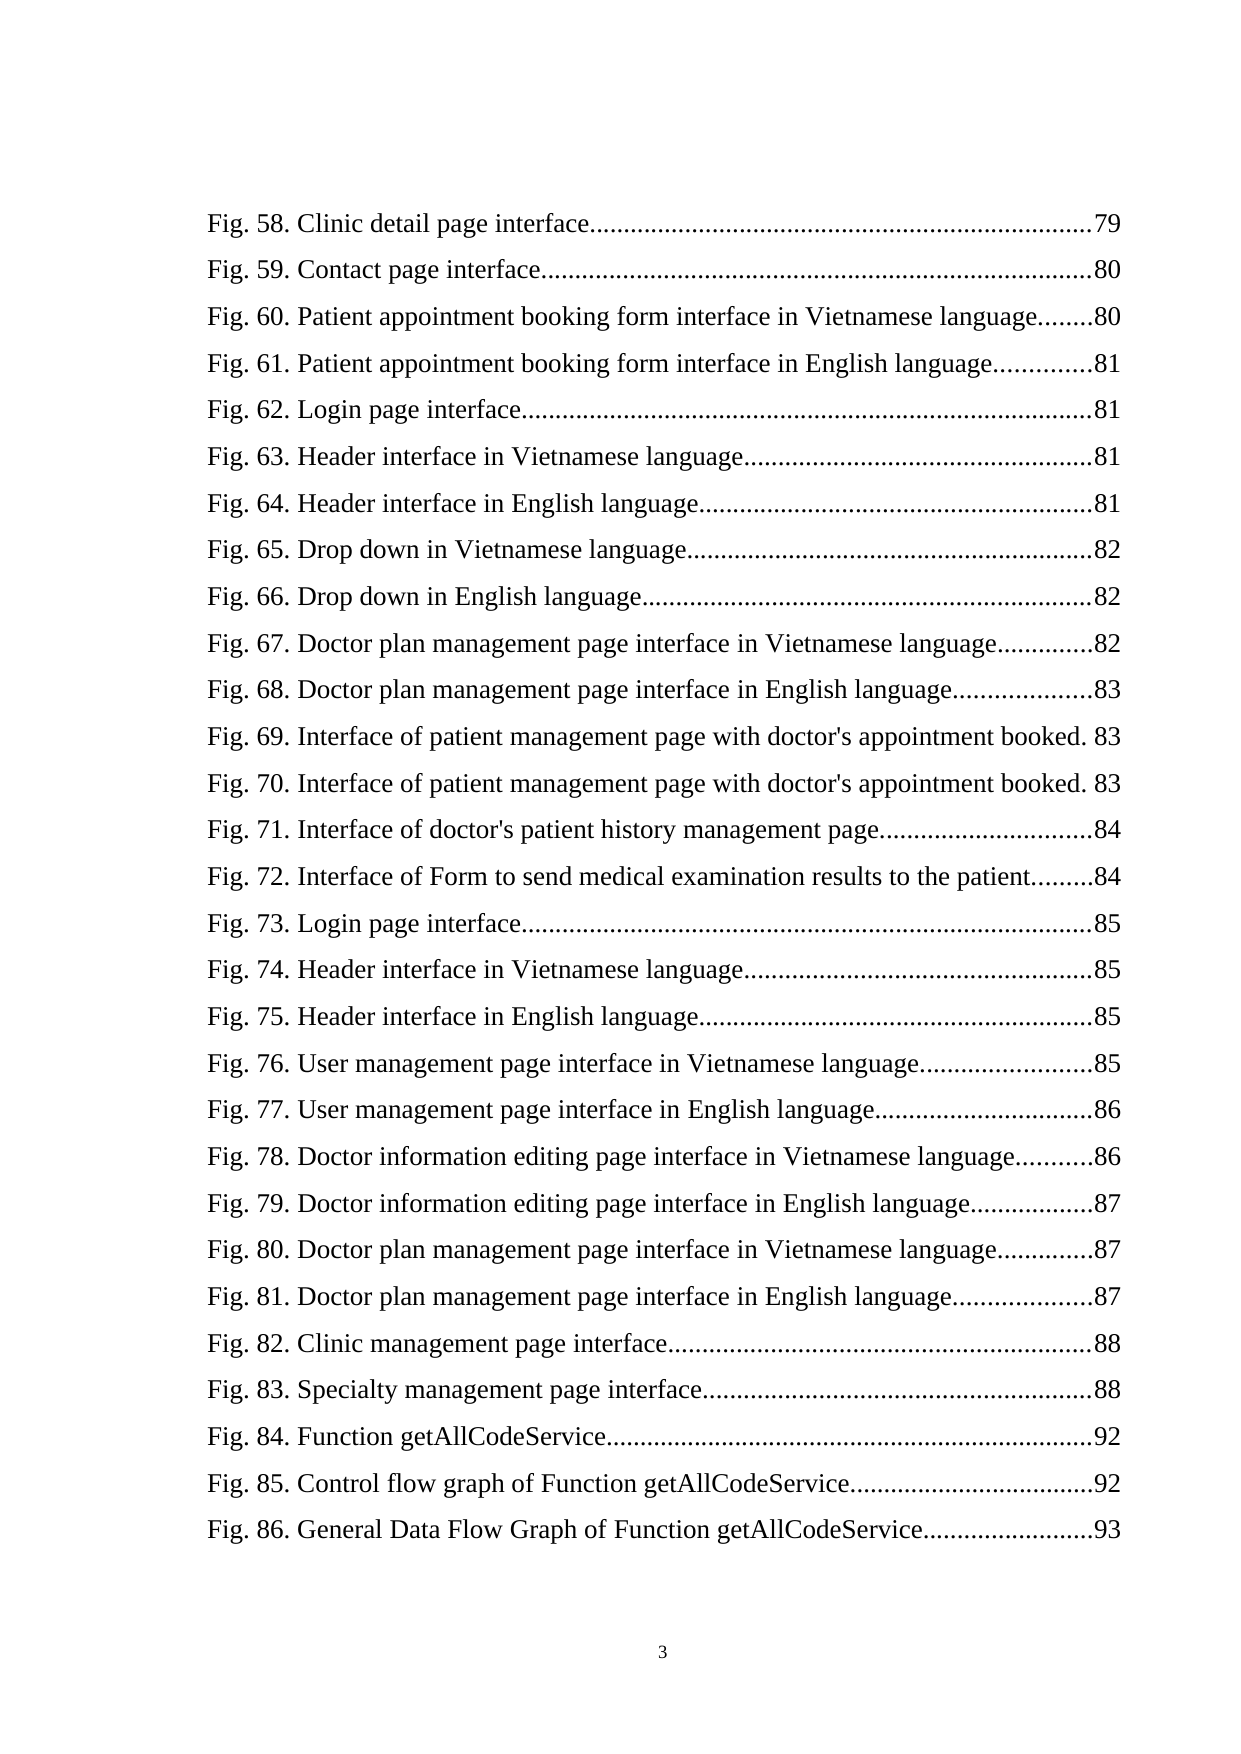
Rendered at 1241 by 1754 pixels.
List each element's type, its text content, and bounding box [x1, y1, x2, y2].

text Fig. 63. Header interface in Vietnamese language. 81 [207, 440, 1122, 471]
text Fig. 65. Drop down in Vietnamese language. 82 [207, 533, 1122, 564]
text Fig. 84. Function getAllCodeService. 92 [207, 1420, 1122, 1451]
text Fig. 60. Patient appointment booking form interface in Vietnamese language. 80 [207, 300, 1122, 331]
text Fig. 72. Interface of Form to send medical examination results to the patient. 84 [207, 860, 1122, 891]
text Fig. 71. Interface of doctor's patient history management page. 84 [207, 813, 1122, 844]
text Fig. 73. Login page interface. 85 [207, 907, 1122, 938]
text Fig. 64. Header interface in English language. 81 [207, 487, 1122, 518]
text Fig. 76. User management page interface in Vietnamese language. 85 [207, 1047, 1122, 1078]
text Fig. 83. Specialty management page interface. 88 [207, 1373, 1122, 1404]
text Fig. 81. Doctor plan management page interface in English language. 87 [207, 1280, 1122, 1311]
text Fig. 62. Login page interface. 81 [207, 393, 1122, 424]
text Fig. 85. Control flow graph of Function getAllCodeService. 92 [207, 1467, 1122, 1498]
text Fig. 58. Clinic detail page interface. 79 [207, 207, 1122, 238]
text Fig. 79. Doctor information editing page interface in English language. 87 [207, 1187, 1122, 1218]
text Fig. 77. User management page interface in English language. 86 [207, 1093, 1122, 1124]
text Fig. 74. Header interface in Vietnamese language. 85 [207, 953, 1122, 984]
text Fig. 59. Contact page interface. 80 [207, 253, 1122, 284]
text Fig. 78. Doctor information editing page interface in Vietnamese language. 86 [207, 1140, 1122, 1171]
text Fig. 86. General Data Flow Graph of Function getAllCodeService. 93 [207, 1513, 1122, 1544]
text Fig. 61. Patient appointment booking form interface in English language. 81 [207, 347, 1122, 378]
text Fig. 75. Header interface in English language. 85 [207, 1000, 1122, 1031]
text Fig. 68. Doctor plan management page interface in English language. 83 [207, 673, 1122, 704]
text Fig. 80. Doctor plan management page interface in Vietnamese language. 87 [207, 1233, 1122, 1264]
text Fig. 66. Drop down in English language. 82 [207, 580, 1122, 611]
text Fig. 82. Clinic management page interface. 88 [207, 1327, 1122, 1358]
text Fig. 70. Interface of patient management page with doctor's appointment booked. 83 [207, 767, 1122, 798]
text Fig. 69. Interface of patient management page with doctor's appointment booked. 83 [207, 720, 1122, 751]
text Fig. 67. Doctor plan management page interface in Vietnamese language. 82 [207, 627, 1122, 658]
